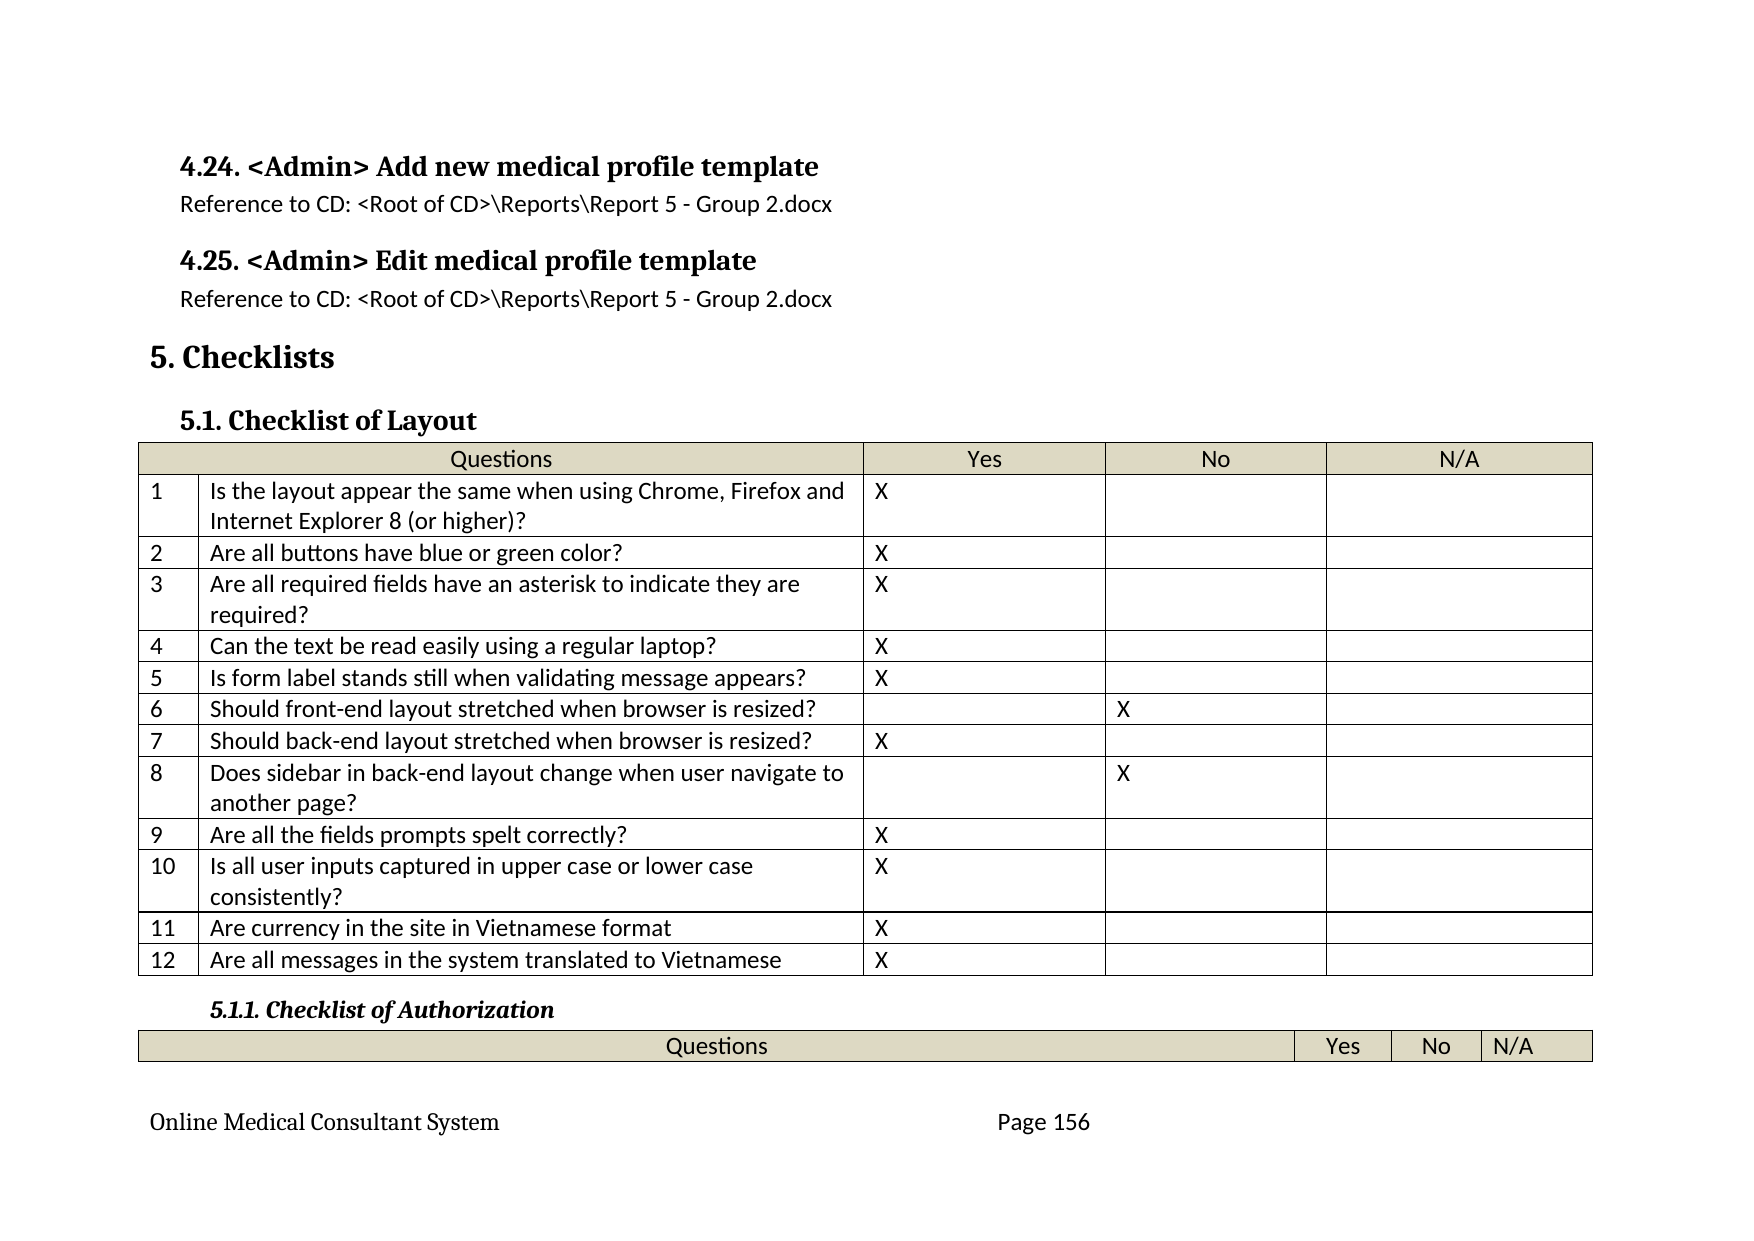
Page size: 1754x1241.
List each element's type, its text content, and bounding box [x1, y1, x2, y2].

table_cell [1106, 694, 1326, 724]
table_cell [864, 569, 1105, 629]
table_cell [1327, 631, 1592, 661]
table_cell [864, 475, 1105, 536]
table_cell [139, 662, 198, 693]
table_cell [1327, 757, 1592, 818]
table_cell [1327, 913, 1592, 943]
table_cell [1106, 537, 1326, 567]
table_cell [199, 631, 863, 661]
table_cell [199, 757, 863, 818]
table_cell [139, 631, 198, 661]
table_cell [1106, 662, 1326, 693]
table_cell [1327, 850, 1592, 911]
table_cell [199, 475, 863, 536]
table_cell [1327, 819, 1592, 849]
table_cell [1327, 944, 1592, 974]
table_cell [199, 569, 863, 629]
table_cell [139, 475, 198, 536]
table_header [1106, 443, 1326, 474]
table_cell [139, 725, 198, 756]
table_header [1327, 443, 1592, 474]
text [180, 188, 1604, 219]
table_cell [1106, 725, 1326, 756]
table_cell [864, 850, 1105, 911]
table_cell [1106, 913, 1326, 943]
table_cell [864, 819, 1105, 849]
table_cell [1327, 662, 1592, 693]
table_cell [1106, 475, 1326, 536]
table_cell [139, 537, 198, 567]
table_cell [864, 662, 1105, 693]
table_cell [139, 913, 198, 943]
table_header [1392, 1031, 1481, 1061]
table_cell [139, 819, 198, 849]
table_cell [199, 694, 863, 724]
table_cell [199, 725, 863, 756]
subtitle <Admin> Edit medical profile template [180, 244, 1604, 278]
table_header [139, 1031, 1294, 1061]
subtitle Checklist of Layout [180, 404, 1604, 437]
subtitle Checklists [150, 339, 1604, 377]
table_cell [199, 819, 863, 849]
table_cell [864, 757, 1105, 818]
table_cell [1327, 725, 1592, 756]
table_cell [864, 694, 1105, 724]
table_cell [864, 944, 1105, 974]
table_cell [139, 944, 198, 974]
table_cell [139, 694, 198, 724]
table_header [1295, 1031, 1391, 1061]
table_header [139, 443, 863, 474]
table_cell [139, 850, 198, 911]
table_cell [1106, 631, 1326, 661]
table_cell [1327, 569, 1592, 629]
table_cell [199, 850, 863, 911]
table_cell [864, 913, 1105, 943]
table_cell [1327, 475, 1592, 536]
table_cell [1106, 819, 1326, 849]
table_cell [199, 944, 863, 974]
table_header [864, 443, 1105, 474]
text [180, 283, 1604, 313]
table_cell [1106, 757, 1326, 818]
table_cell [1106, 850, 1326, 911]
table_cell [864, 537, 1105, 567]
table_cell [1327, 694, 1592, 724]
subtitle <Admin> Add new medical profile template [180, 150, 1604, 183]
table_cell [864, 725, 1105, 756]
subtitle Checklist of Authorization [210, 996, 1604, 1025]
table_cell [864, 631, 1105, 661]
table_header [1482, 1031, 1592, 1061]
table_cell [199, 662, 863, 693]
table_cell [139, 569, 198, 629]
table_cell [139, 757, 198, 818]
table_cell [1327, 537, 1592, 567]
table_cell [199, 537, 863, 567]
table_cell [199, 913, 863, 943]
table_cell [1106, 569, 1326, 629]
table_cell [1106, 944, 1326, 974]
